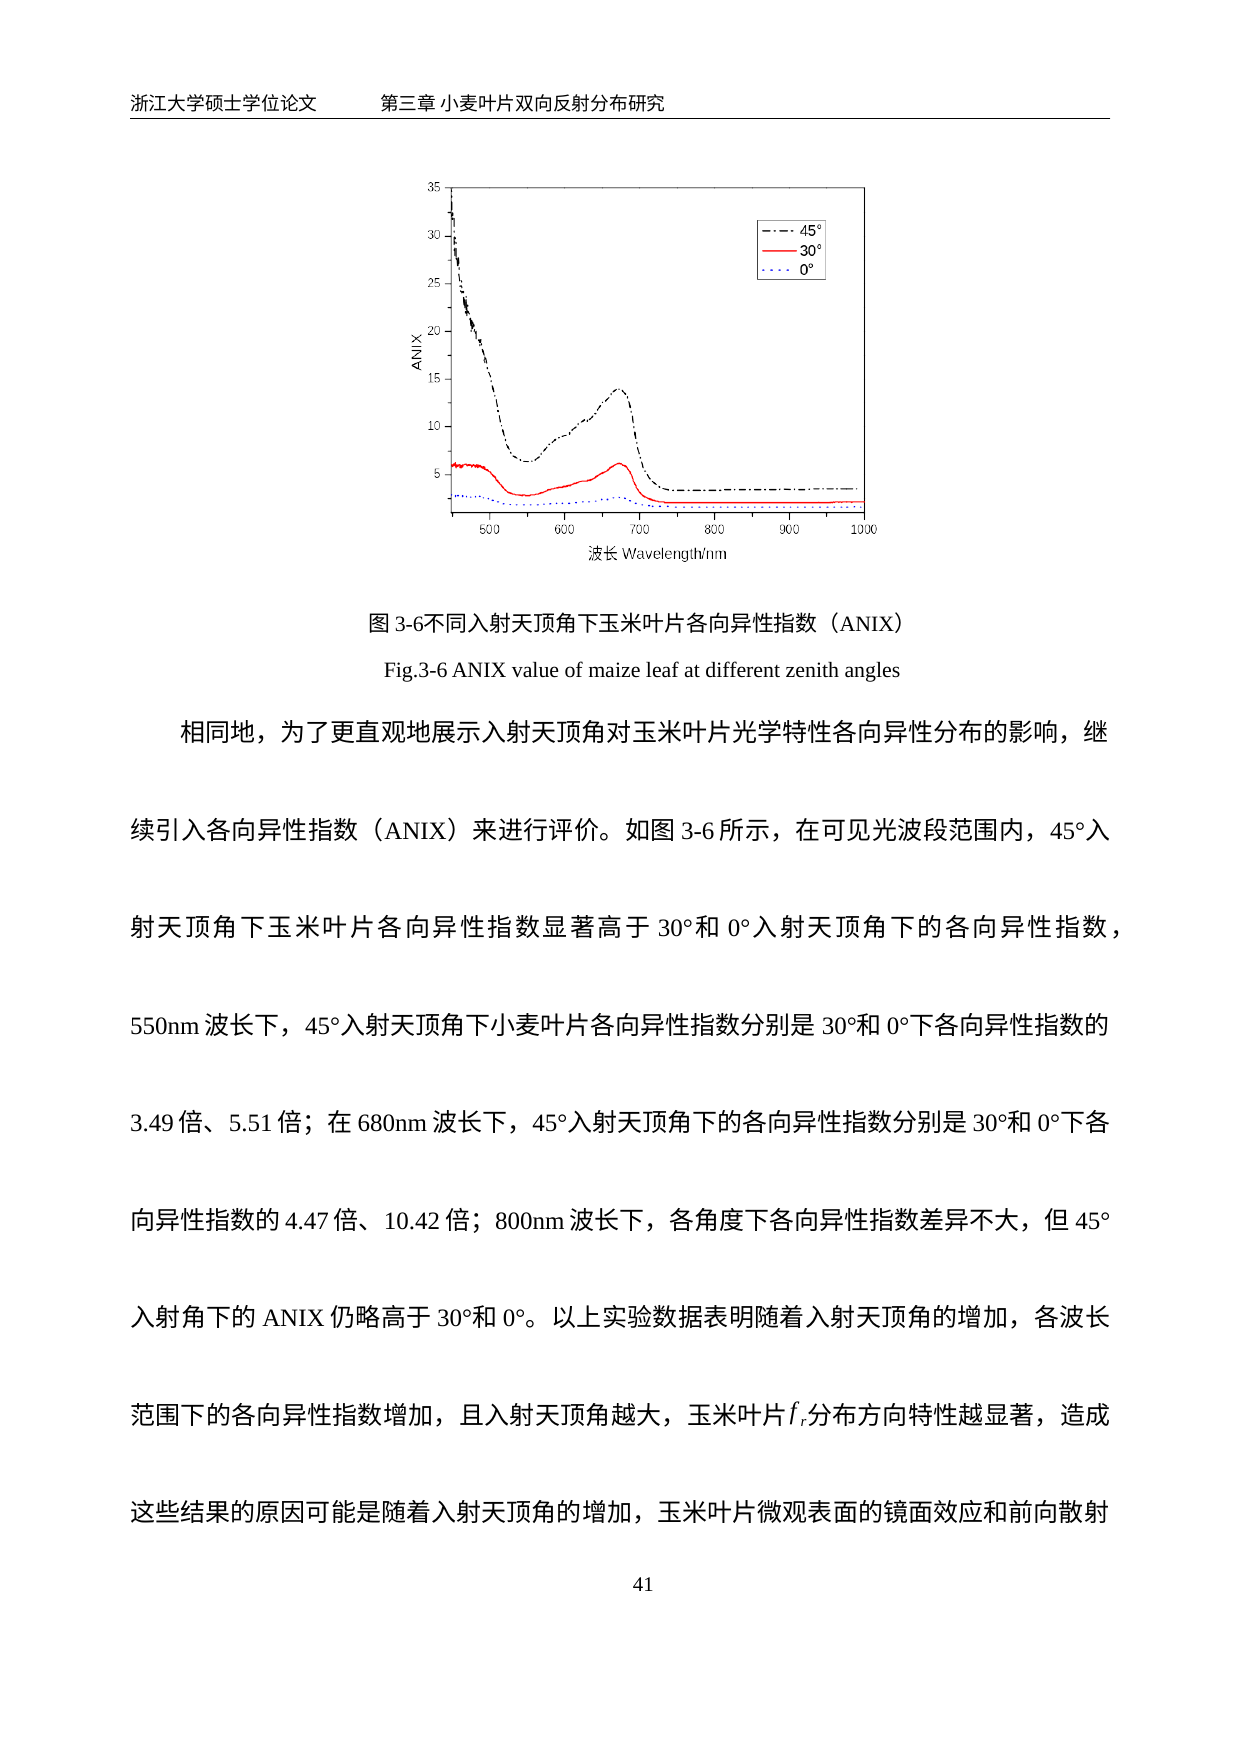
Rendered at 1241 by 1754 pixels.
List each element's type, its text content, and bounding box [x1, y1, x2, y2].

text 图3-6不同入射天顶角下玉米叶片各向异性指数（ANIX） [130, 605, 1110, 638]
text Fig.3-6 ANIX value of maize leaf at different zenith angles [130, 653, 1110, 686]
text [130, 698, 1110, 1543]
